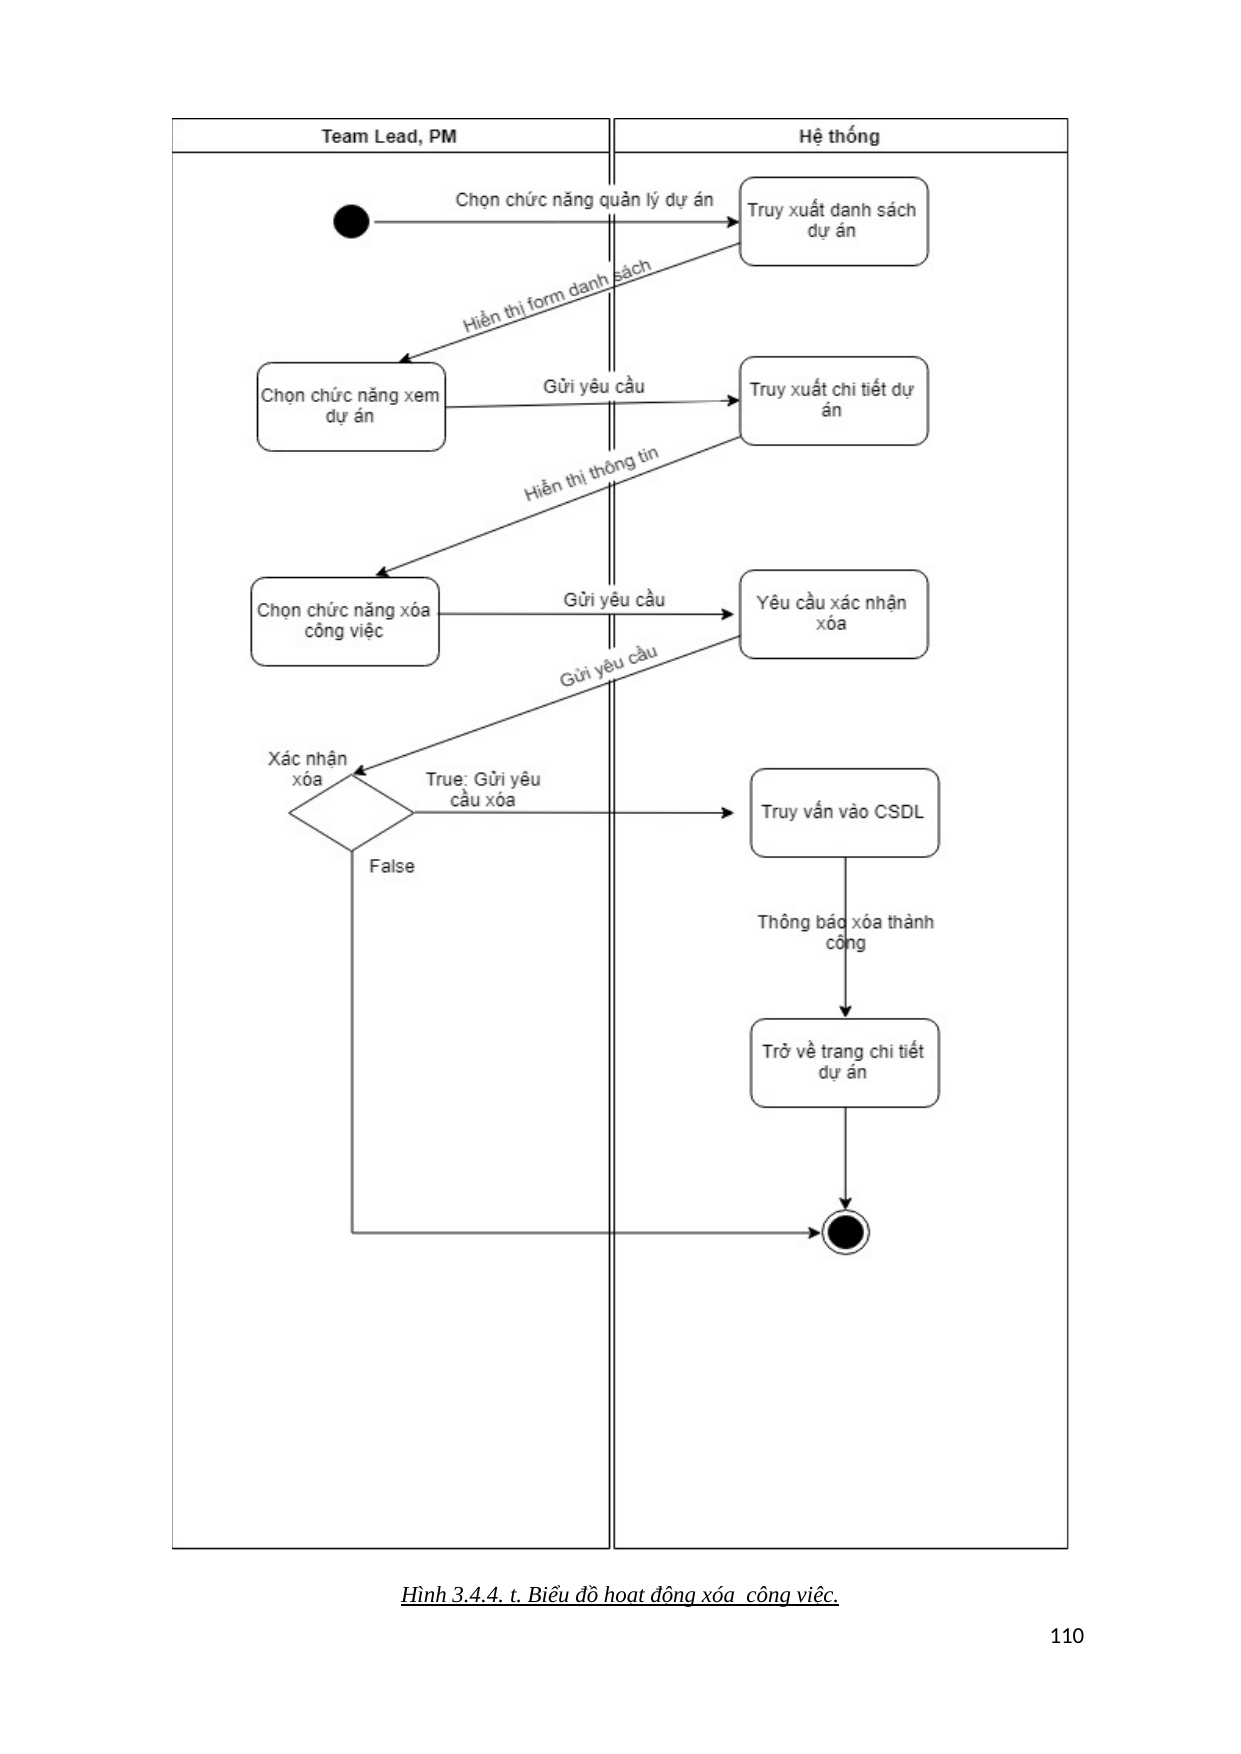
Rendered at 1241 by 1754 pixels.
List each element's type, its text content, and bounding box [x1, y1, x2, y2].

picture [172, 118, 1069, 1551]
text Hình 3.4.4. t. Biểu đồ hoạt động xóa công việc. [118, 1582, 1122, 1608]
